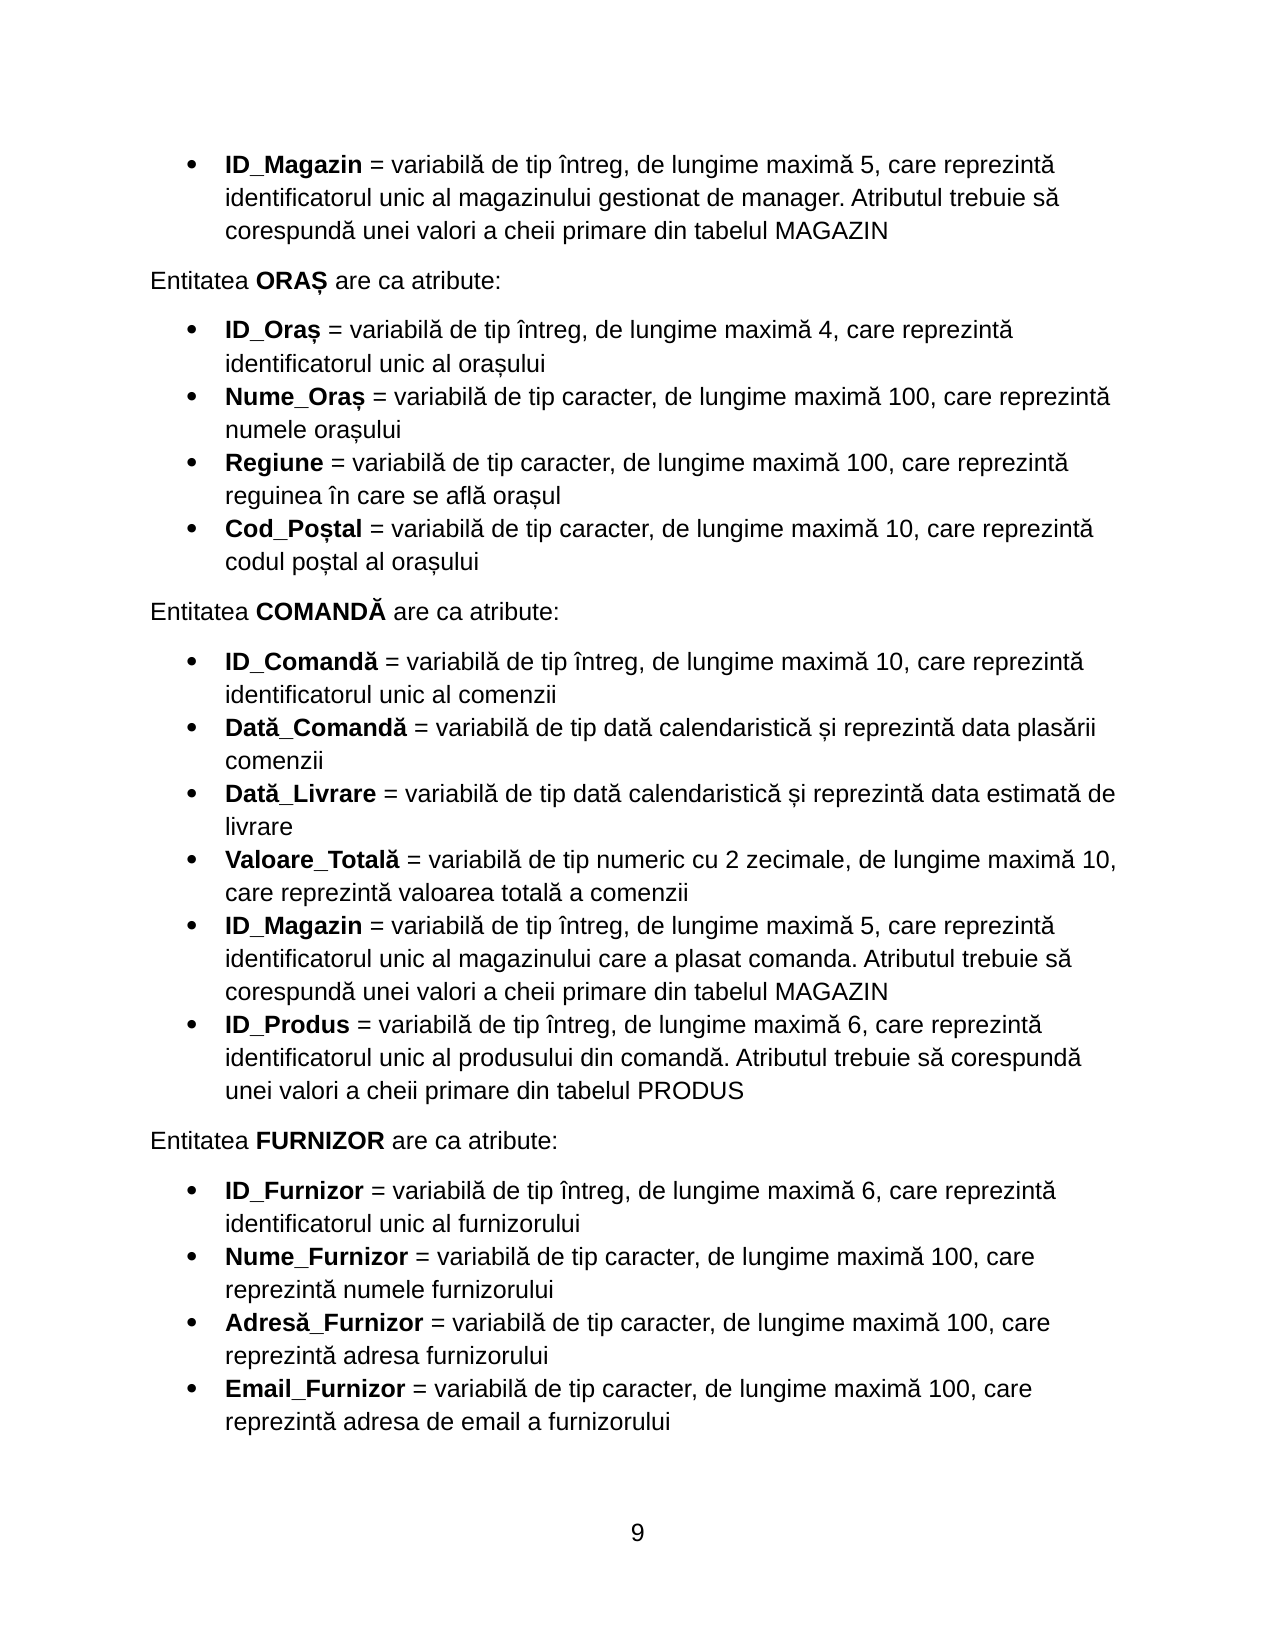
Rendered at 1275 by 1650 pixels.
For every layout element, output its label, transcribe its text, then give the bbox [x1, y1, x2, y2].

list ID_Oraș = variabilă de tip întreg, de lungime maximă 4, care reprezintă identificatorul unic al orașului [187, 316, 1125, 377]
list ID_Furnizor = variabilă de tip întreg, de lungime maximă 6, care reprezintă identificatorul unic al furnizorului [187, 1176, 1125, 1238]
list Dată_Comandă = variabilă de tip dată calendaristică și reprezintă data plasării comenzii [187, 713, 1125, 774]
list Valoare_Totală = variabilă de tip numeric cu 2 zecimale, de lungime maximă 10, care reprezintă valoarea totală a comenzii [187, 845, 1125, 907]
list Email_Furnizor = variabilă de tip caracter, de lungime maximă 100, care reprezintă adresa de email a furnizorului [187, 1374, 1125, 1436]
text Entitatea COMANDĂ are ca atribute: [150, 597, 1125, 626]
list ID_Comandă = variabilă de tip întreg, de lungime maximă 10, care reprezintă identificatorul unic al comenzii [187, 646, 1125, 708]
text Entitatea FURNIZOR are ca atribute: [150, 1126, 1125, 1155]
list Adresă_Furnizor = variabilă de tip caracter, de lungime maximă 100, care reprezintă adresa furnizorului [187, 1308, 1125, 1370]
text Entitatea ORAȘ are ca atribute: [150, 266, 1125, 294]
list ID_Produs = variabilă de tip întreg, de lungime maximă 6, care reprezintă identificatorul unic al produsului din comandă. Atributul trebuie să corespundă unei valori a cheii primare din tabelul PRODUS [187, 1010, 1125, 1105]
list ID_Magazin = variabilă de tip întreg, de lungime maximă 5, care reprezintă identificatorul unic al magazinului care a plasat comanda. Atributul trebuie să corespundă unei valori a cheii primare din tabelul MAGAZIN [187, 911, 1125, 1006]
list Nume_Oraș = variabilă de tip caracter, de lungime maximă 100, care reprezintă numele orașului [187, 382, 1125, 443]
list ID_Magazin = variabilă de tip întreg, de lungime maximă 5, care reprezintă identificatorul unic al magazinului gestionat de manager. Atributul trebuie să corespundă unei valori a cheii primare din tabelul MAGAZIN [187, 150, 1125, 245]
list Dată_Livrare = variabilă de tip dată calendaristică și reprezintă data estimată de livrare [187, 779, 1125, 841]
list Cod_Poștal = variabilă de tip caracter, de lungime maximă 10, care reprezintă codul poștal al orașului [187, 514, 1125, 576]
list Regiune = variabilă de tip caracter, de lungime maximă 100, care reprezintă reguinea în care se află orașul [187, 448, 1125, 510]
list Nume_Furnizor = variabilă de tip caracter, de lungime maximă 100, care reprezintă numele furnizorului [187, 1242, 1125, 1304]
